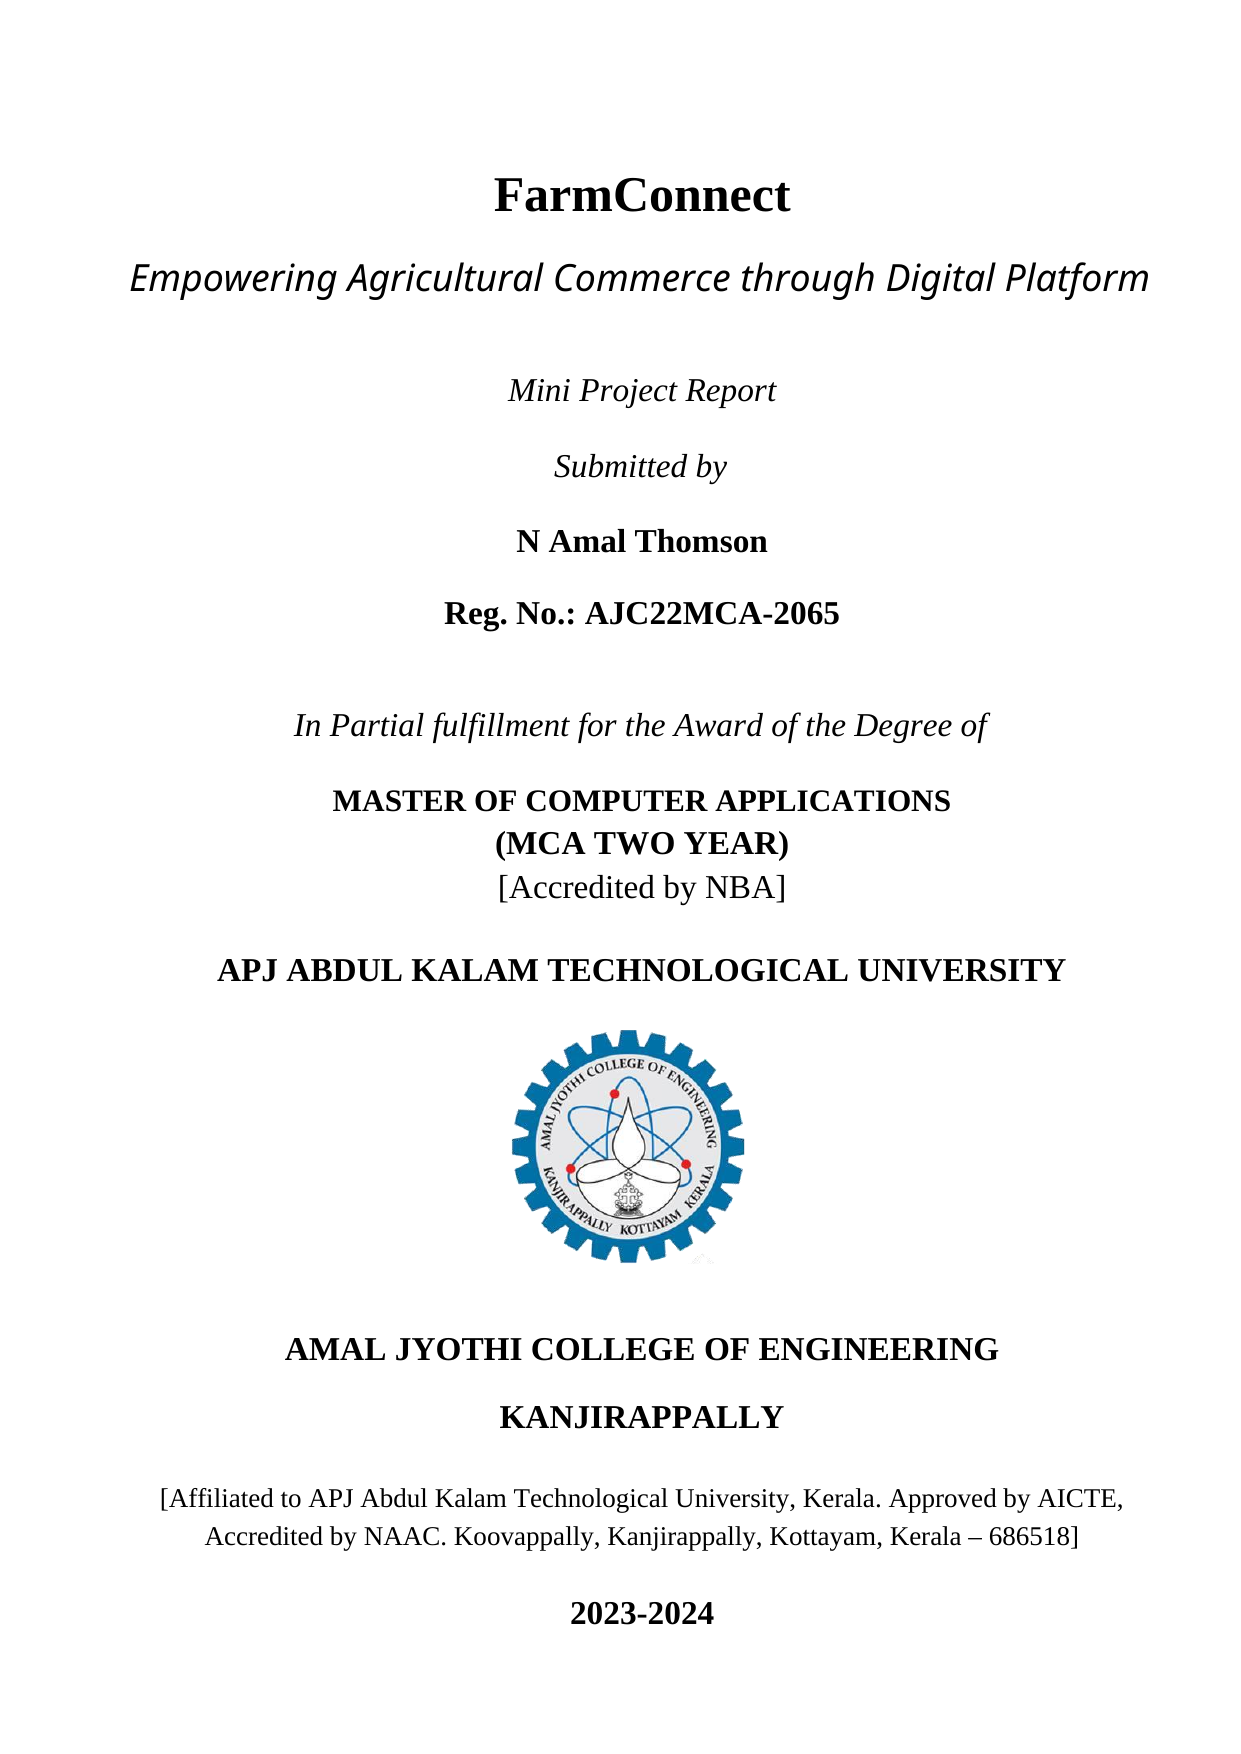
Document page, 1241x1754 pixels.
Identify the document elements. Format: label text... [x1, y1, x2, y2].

text Reg. No.: AJC22MCA-2065 [112, 593, 1171, 632]
text [Affiliated to APJ Abdul Kalam Technological University, Kerala. Approved by AICTE, Accredited by NAAC. Koovappally, Kanjirappally, Kottayam, Kerala – 686518] [112, 1482, 1171, 1551]
subtitle 2023-2024 [112, 1593, 1171, 1632]
text MASTER OF COMPUTER APPLICATIONS [112, 782, 1171, 818]
text [Accredited by NBA] [112, 867, 1171, 906]
picture [511, 1030, 745, 1264]
text KANJIRAPPALLY [112, 1398, 1171, 1436]
text N Amal Thomson [112, 521, 1171, 560]
text Submitted by [112, 446, 1171, 485]
text AMAL JYOTHI COLLEGE OF ENGINEERING [112, 1329, 1171, 1368]
text APJ ABDUL KALAM TECHNOLOGICAL UNIVERSITY [112, 951, 1171, 989]
text Empowering Agricultural Commerce through Digital Platform [112, 251, 1171, 302]
text FarmConnect [112, 164, 1171, 222]
text Mini Project Report [112, 370, 1171, 408]
text In Partial fulfillment for the Award of the Degree of [112, 705, 1171, 744]
text (MCA TWO YEAR) [112, 823, 1171, 862]
